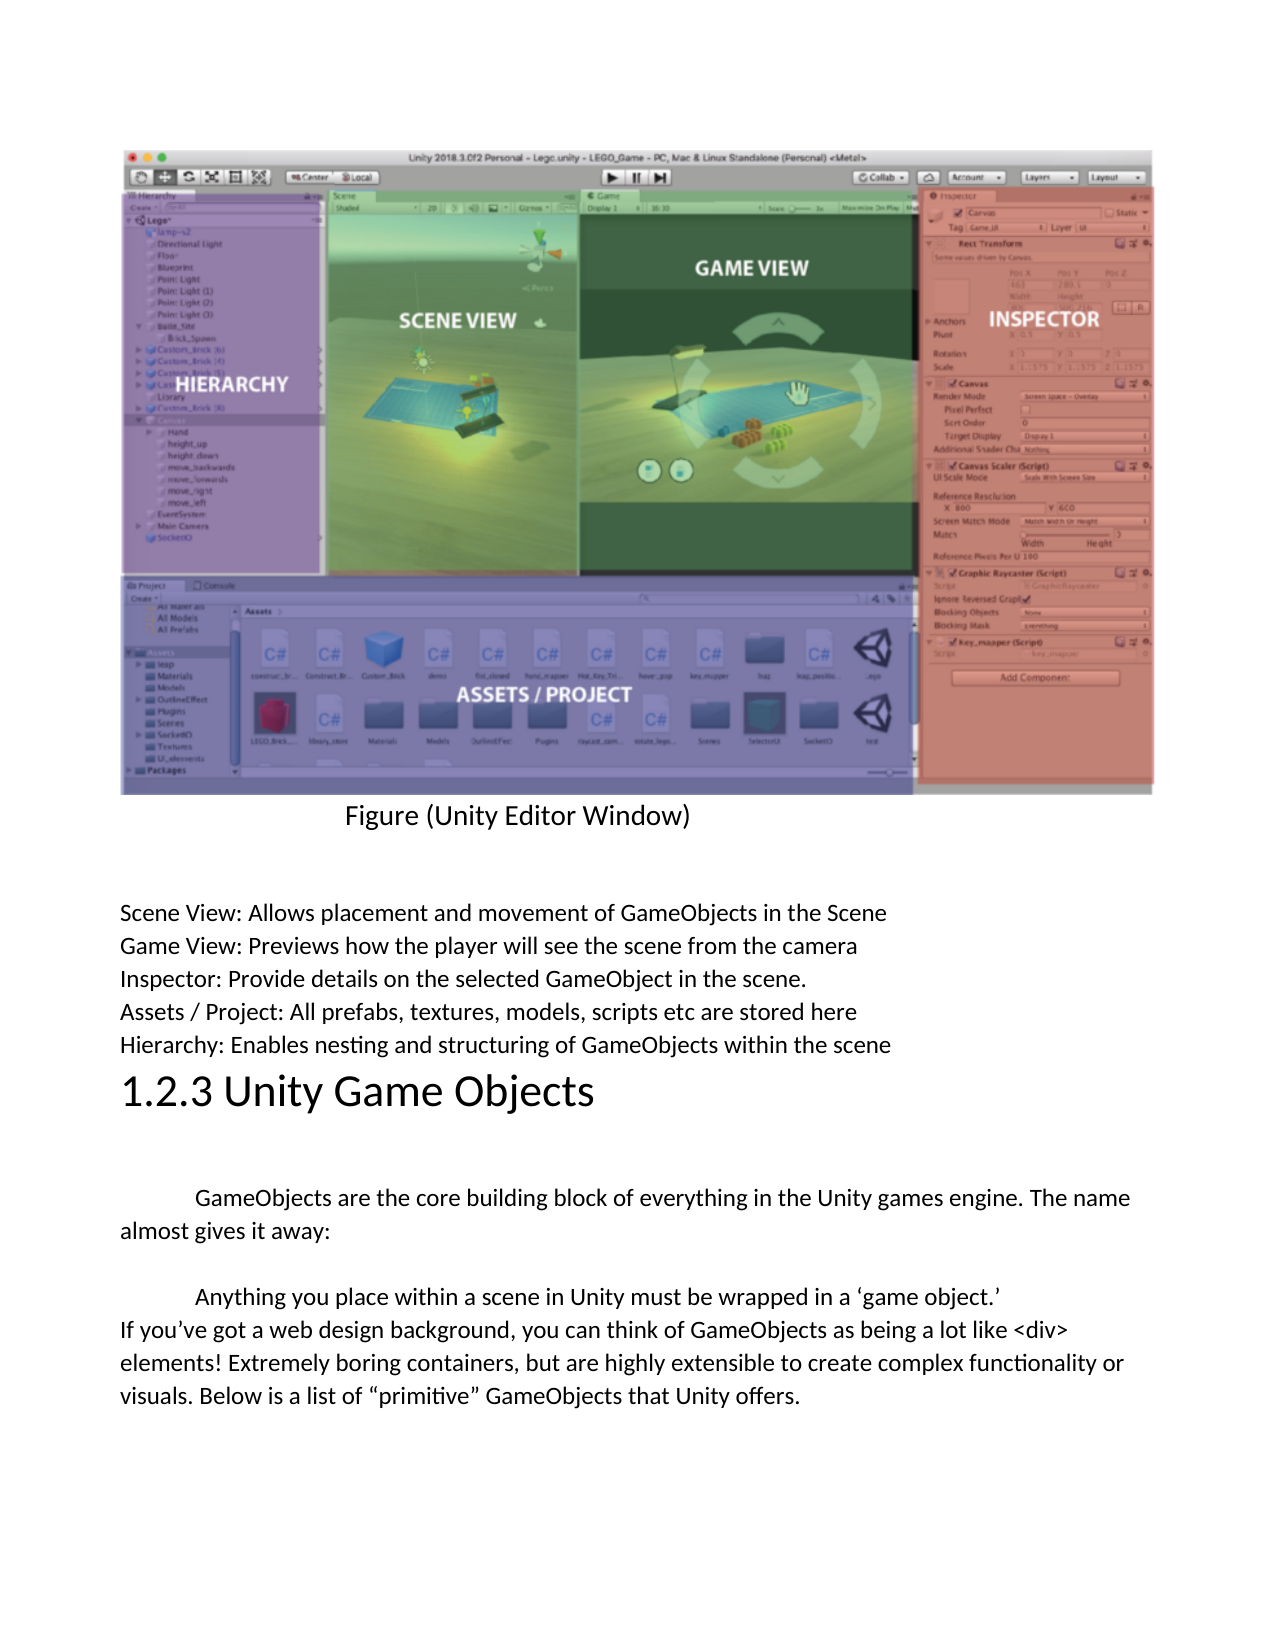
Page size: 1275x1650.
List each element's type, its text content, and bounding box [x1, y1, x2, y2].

text Inspector: Provide details on the selected GameObject in the scene. [120, 963, 1155, 994]
text GameObjects are the core building block of everything in the Unity games engine. The name almost gives it away: [120, 1182, 1155, 1246]
text Anything you place within a scene in Unity must be wrapped in a ‘game object.’ [120, 1281, 1155, 1312]
text Scene View: Allows placement and movement of GameObjects in the Scene [120, 897, 1155, 928]
picture [120, 150, 1155, 795]
text Game View: Previews how the player will see the scene from the camera [120, 930, 1155, 961]
text Hierarchy: Enables nesting and structuring of GameObjects within the scene [120, 1029, 1155, 1059]
text Assets / Project: All prefabs, textures, models, scripts etc are stored here [120, 996, 1155, 1027]
text 1.2.3 Unity Game Objects [120, 1062, 1155, 1118]
text Figure (Unity Editor Window) [120, 797, 1155, 833]
text If you’ve got a web design background, you can think of GameObjects as being a lot like <div> elements! Extremely boring containers, but are highly extensible to create complex functionality or visuals. Below is a list of “primitive” GameObjects that Unity offers. [120, 1314, 1155, 1411]
